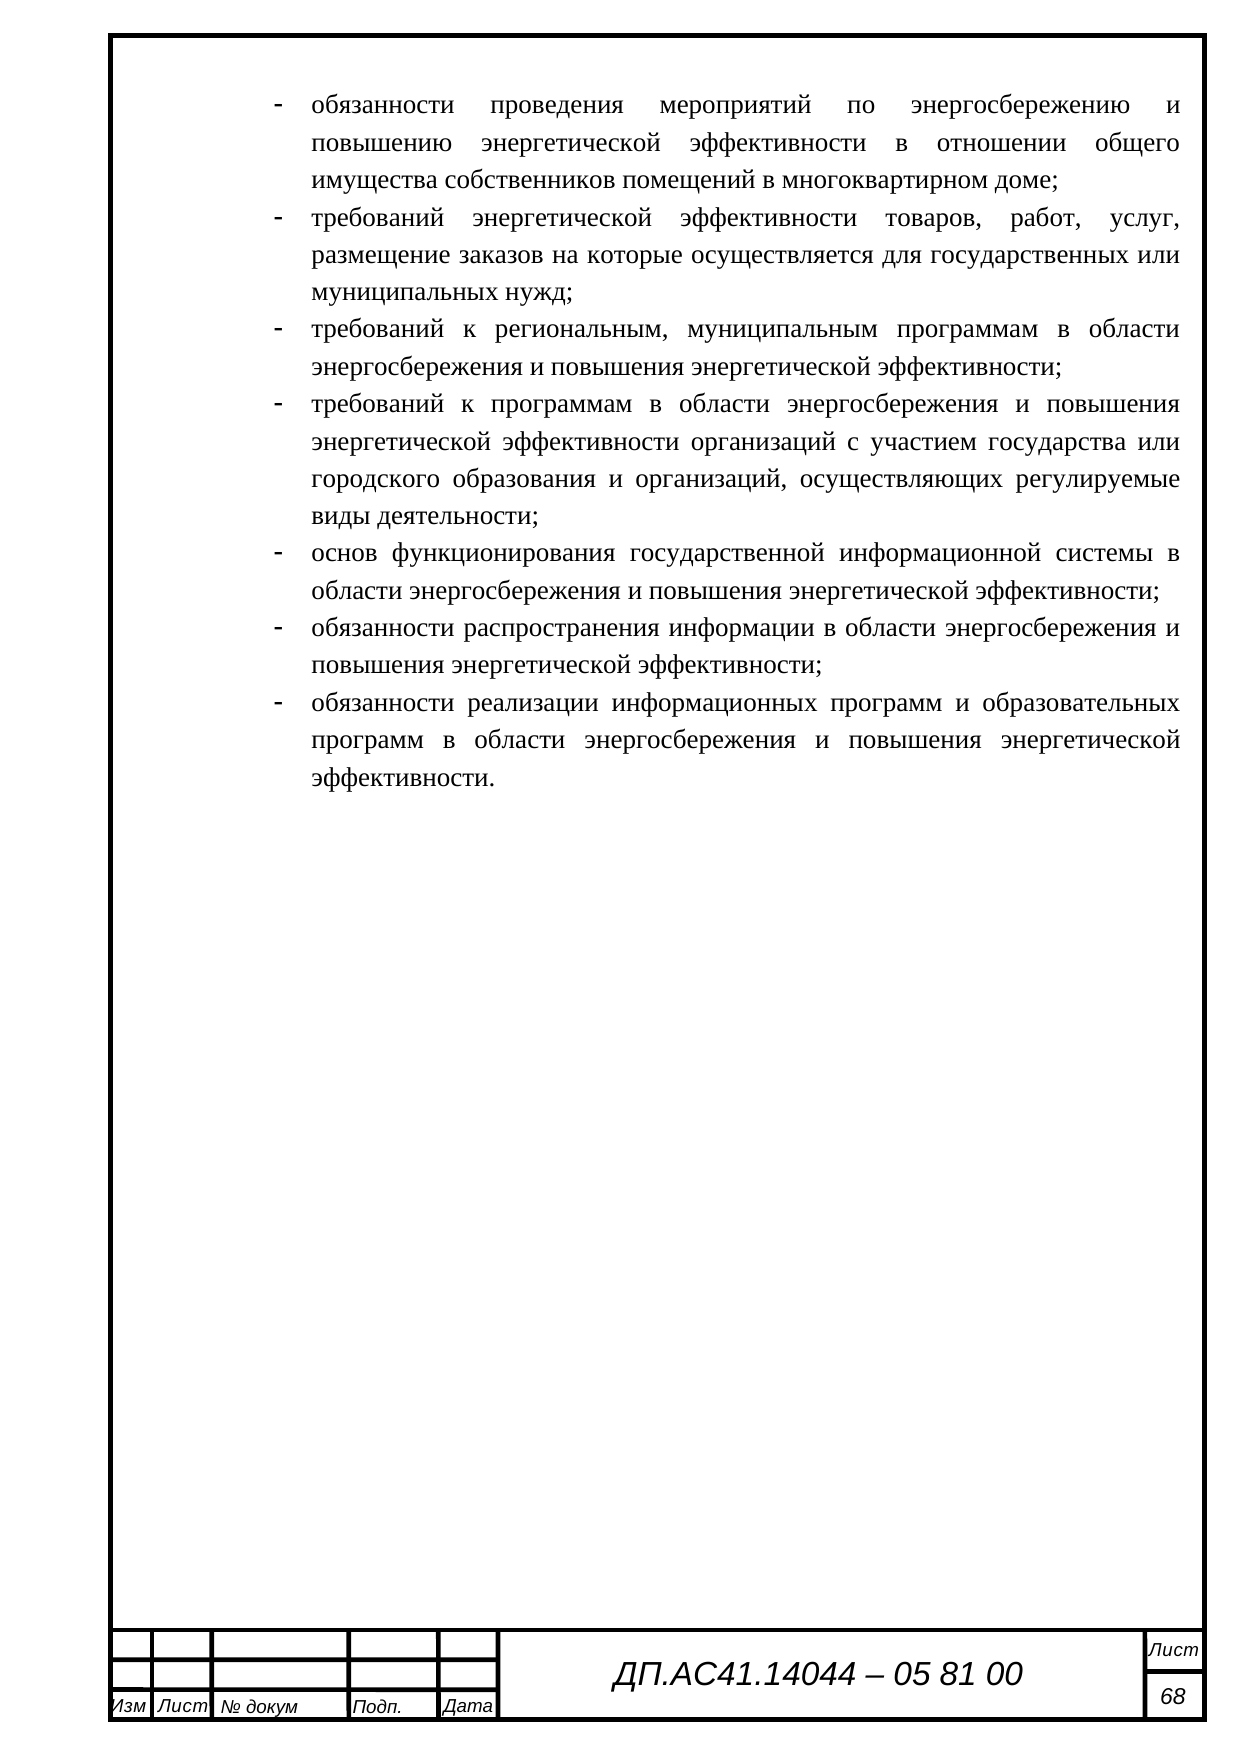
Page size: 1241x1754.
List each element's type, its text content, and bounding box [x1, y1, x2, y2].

list требований к региональным, муниципальным программам в области энергосбережения и повышения энергетической эффективности; [274, 313, 1181, 381]
list основ функционирования государственной информационной системы в области энергосбережения и повышения энергетической эффективности; [274, 537, 1181, 605]
list обязанности реализации информационных программ и образовательных программ в области энергосбережения и повышения энергетической эффективности. [274, 686, 1181, 792]
list требований к программам в области энергосбережения и повышения энергетической эффективности организаций с участием государства или городского образования и организаций, осуществляющих регулируемые виды деятельности; [274, 387, 1181, 530]
list обязанности распространения информации в области энергосбережения и повышения энергетической эффективности; [274, 611, 1181, 680]
list требований энергетической эффективности товаров, работ, услуг, размещение заказов на которые осуществляется для государственных или муниципальных нужд; [274, 201, 1181, 306]
list обязанности проведения мероприятий по энергосбережению и повышению энергетической эффективности в отношении общего имущества собственников помещений в многоквартирном доме; [274, 89, 1181, 194]
